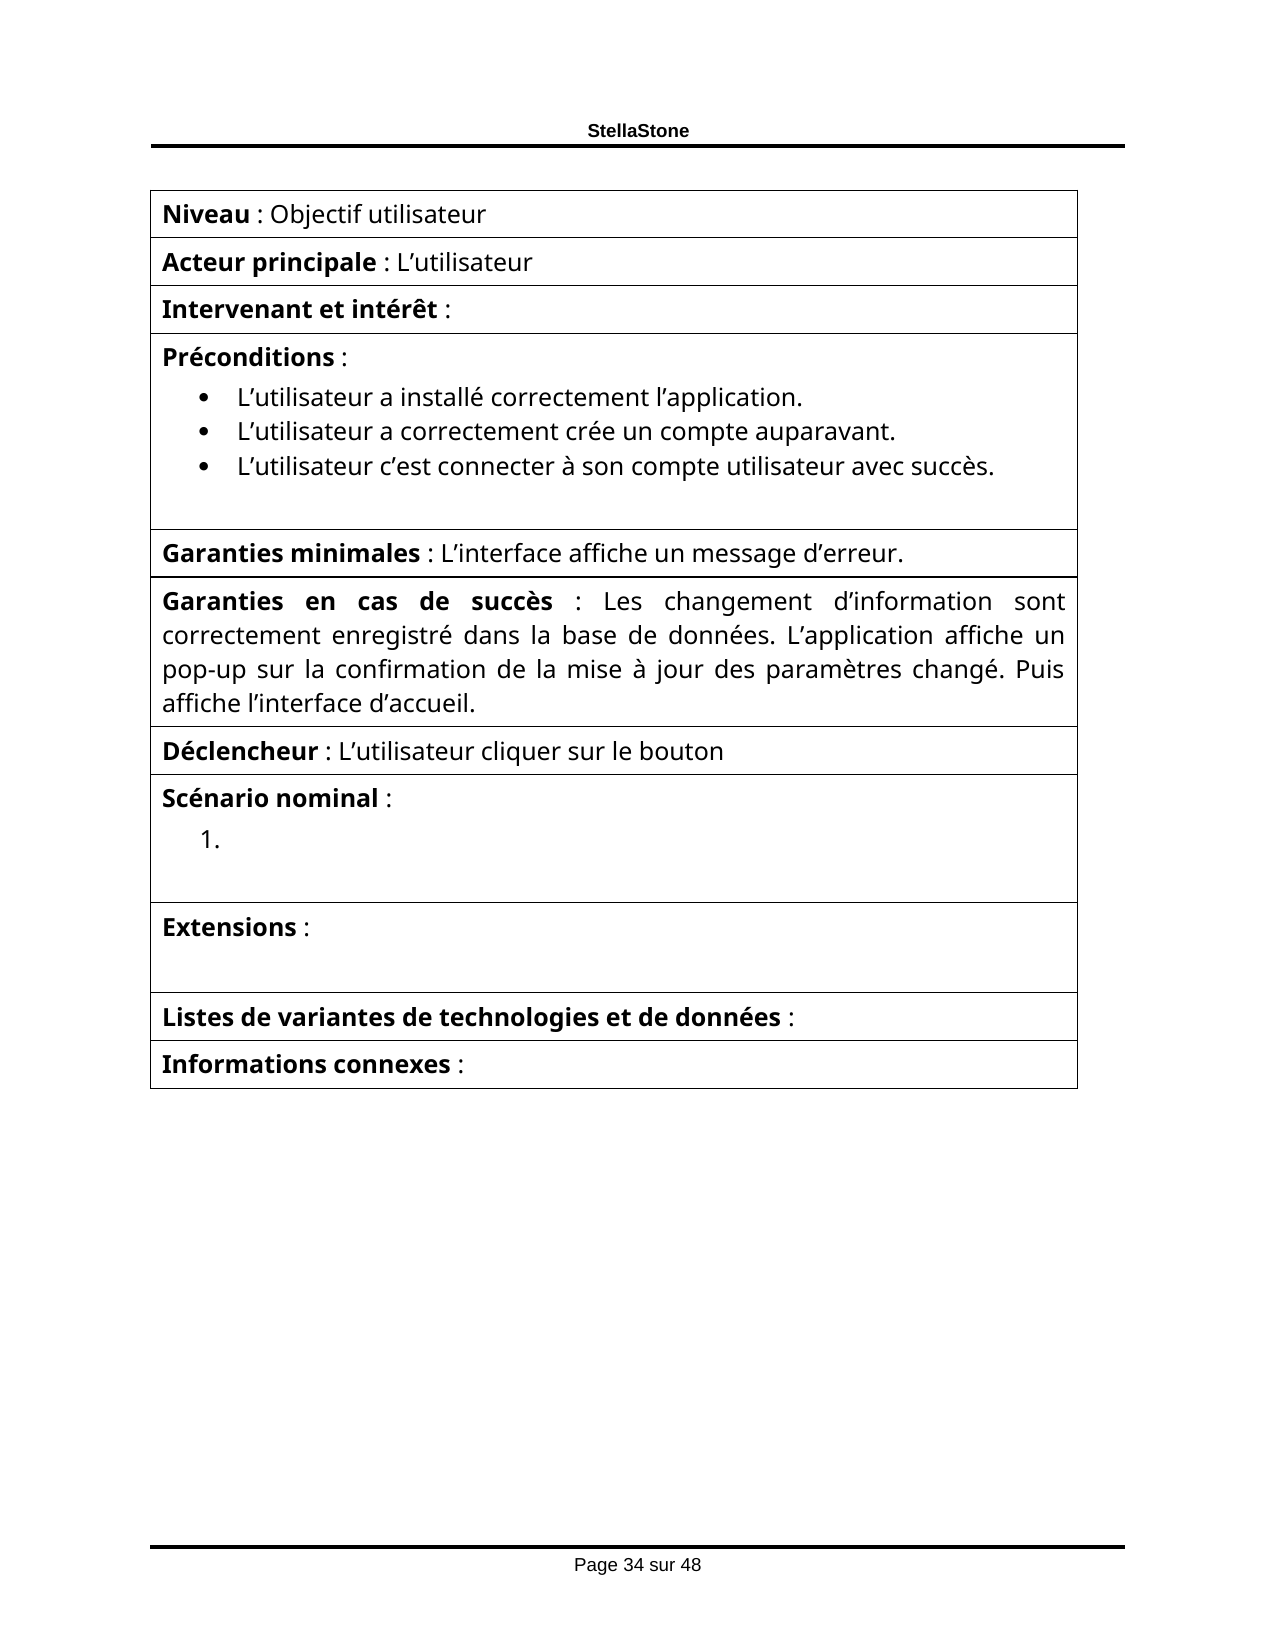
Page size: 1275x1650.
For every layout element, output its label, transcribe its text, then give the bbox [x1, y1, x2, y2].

table_cell Préconditions : L’utilisateur a installé correctement l’application. L’utilisateur a correctement crée un compte auparavant. L’utilisateur c’est connecter à son compte utilisateur avec succès. [151, 334, 1077, 529]
table_cell Intervenant et intérêt : [151, 286, 1077, 332]
table_cell Niveau : Objectif utilisateur [151, 191, 1077, 237]
table_cell Garanties en cas de succès : Les changement d’information sont correctement enregistré dans la base de données. L’application affiche un pop-up sur la confirmation de la mise à jour des paramètres changé. Puis affiche l’interface d’accueil. [151, 578, 1077, 726]
table_cell Déclencheur : L’utilisateur cliquer sur le bouton [151, 727, 1077, 774]
table_cell Informations connexes : [151, 1041, 1077, 1087]
table_cell Acteur principale : L’utilisateur [151, 238, 1077, 285]
table_cell Scénario nominal : [151, 775, 1077, 902]
table_cell Garanties minimales : L’interface affiche un message d’erreur. [151, 530, 1077, 576]
table_cell Listes de variantes de technologies et de données : [151, 993, 1077, 1040]
table_cell Extensions : [151, 903, 1077, 992]
